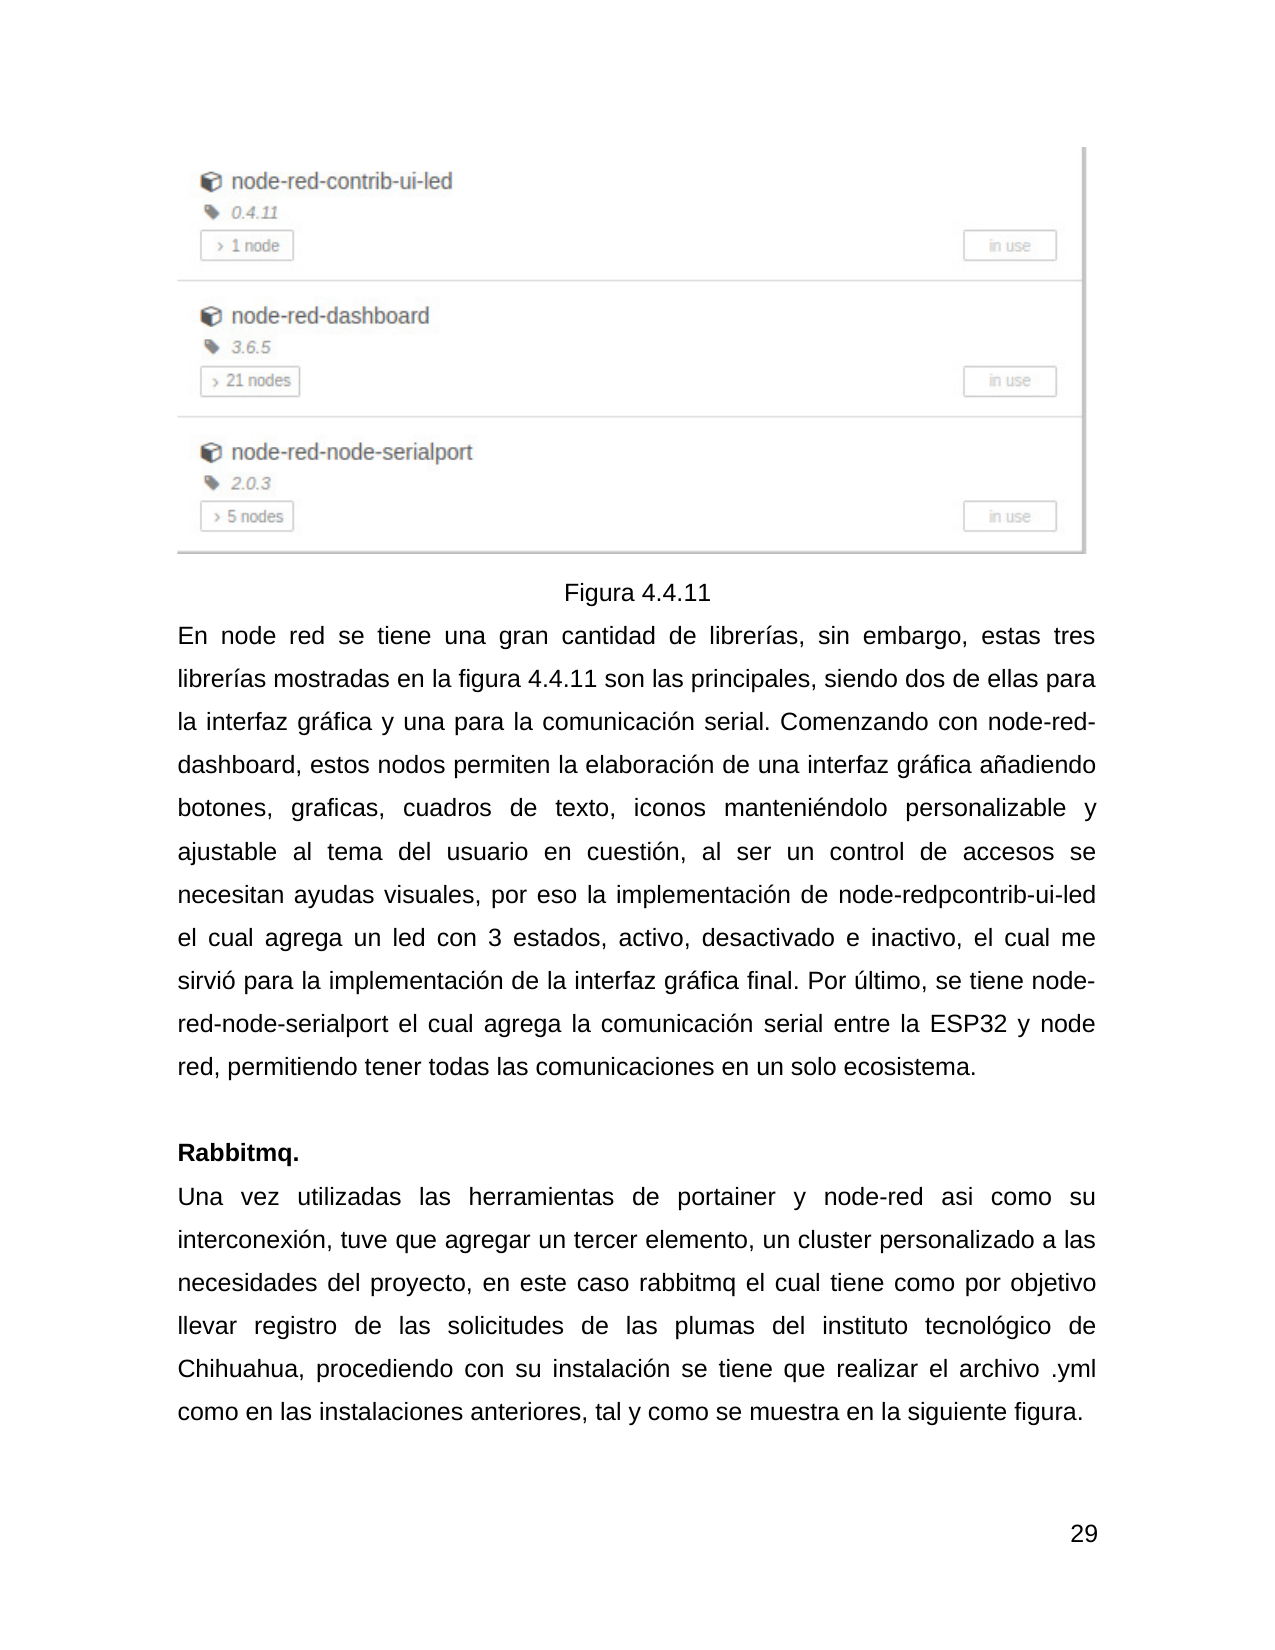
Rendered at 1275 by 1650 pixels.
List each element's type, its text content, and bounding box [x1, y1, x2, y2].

text Una vez utilizadas las herramientas de portainer y node-red asi como su interconexión, tuve que agregar un tercer elemento, un cluster personalizado a las necesidades del proyecto, en este caso rabbitmq el cual tiene como por objetivo llevar registro de las solicitudes de las plumas del instituto tecnológico de Chihuahua, procediendo con su instalación se tiene que realizar el archivo .yml como en las instalaciones anteriores, tal y como se muestra en la siguiente figura. [177, 1182, 1098, 1426]
text Figura 4.4.11 [177, 578, 1098, 607]
picture [177, 147, 1087, 554]
text Rabbitmq. [177, 1138, 1098, 1167]
text En node red se tiene una gran cantidad de librerías, sin embargo, estas tres librerías mostradas en la figura 4.4.11 son las principales, siendo dos de ellas para la interfaz gráfica y una para la comunicación serial. Comenzando con node-red-dashboard, estos nodos permiten la elaboración de una interfaz gráfica añadiendo botones, graficas, cuadros de texto, iconos manteniéndolo personalizable y ajustable al tema del usuario en cuestión, al ser un control de accesos se necesitan ayudas visuales, por eso la implementación de node-redpcontrib-ui-led el cual agrega un led con 3 estados, activo, desactivado e inactivo, el cual me sirvió para la implementación de la interfaz gráfica final. Por último, se tiene node-red-node-serialport el cual agrega la comunicación serial entre la ESP32 y node red, permitiendo tener todas las comunicaciones en un solo ecosistema. [177, 621, 1098, 1081]
